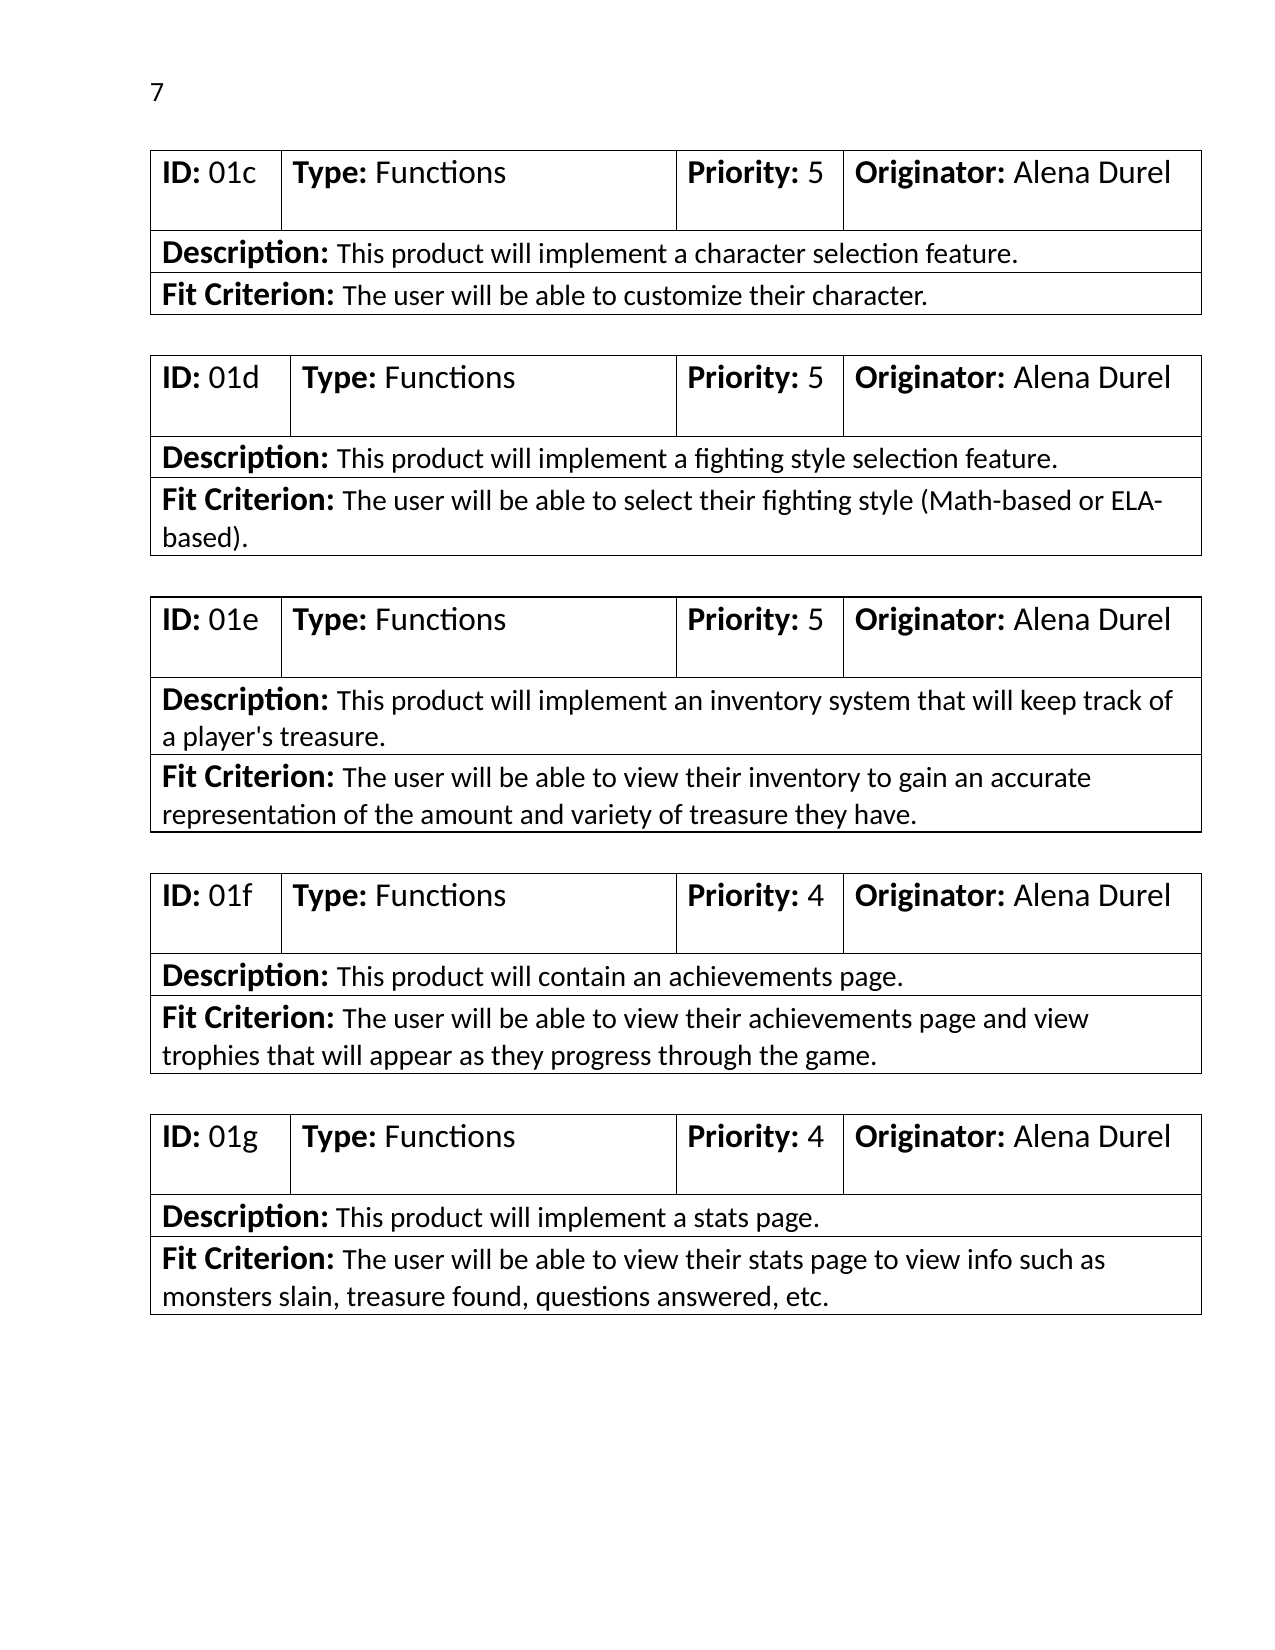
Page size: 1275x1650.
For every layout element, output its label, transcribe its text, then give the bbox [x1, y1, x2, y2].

table_header ID: 01g [151, 1115, 290, 1194]
table_header Priority: 5 [677, 151, 843, 230]
table_header Priority: 5 [677, 356, 843, 436]
table_cell Fit Criterion: The user will be able to view their stats page to view info such as monsters slain, treasure found, questions answered, etc. [151, 1237, 1201, 1313]
table_header Type: Functions [291, 356, 676, 436]
table_header Originator: Alena Durel [844, 598, 1201, 677]
table_header Originator: Alena Durel [844, 356, 1201, 436]
table_header Priority: 4 [677, 874, 843, 953]
table_header Type: Functions [291, 1115, 676, 1194]
table_header ID: 01f [151, 874, 281, 953]
table_cell Description: This product will implement an inventory system that will keep track of a player's treasure. [151, 678, 1201, 754]
table_header ID: 01e [151, 598, 281, 677]
table_cell Description: This product will implement a fighting style selection feature. [151, 437, 1201, 477]
table_header ID: 01d [151, 356, 290, 436]
table_header Originator: Alena Durel [844, 874, 1201, 953]
table_header Priority: 5 [677, 598, 843, 677]
table_header Originator: Alena Durel [844, 1115, 1201, 1194]
table_header Originator: Alena Durel [844, 151, 1201, 230]
table_header ID: 01c [151, 151, 281, 230]
table_cell Description: This product will implement a stats page. [151, 1195, 1201, 1236]
table_header Priority: 4 [677, 1115, 843, 1194]
table_cell Fit Criterion: The user will be able to view their achievements page and view trophies that will appear as they progress through the game. [151, 996, 1201, 1072]
table_cell Fit Criterion: The user will be able to select their fighting style (Math-based or ELA-based). [151, 478, 1201, 555]
table_header Type: Functions [282, 151, 676, 230]
table_cell Fit Criterion: The user will be able to customize their character. [151, 273, 1201, 314]
table_header Type: Functions [282, 874, 676, 953]
table_cell Description: This product will implement a character selection feature. [151, 231, 1201, 272]
table_header Type: Functions [282, 598, 676, 677]
table_cell Description: This product will contain an achievements page. [151, 954, 1201, 995]
table_cell Fit Criterion: The user will be able to view their inventory to gain an accurate representation of the amount and variety of treasure they have. [151, 755, 1201, 831]
